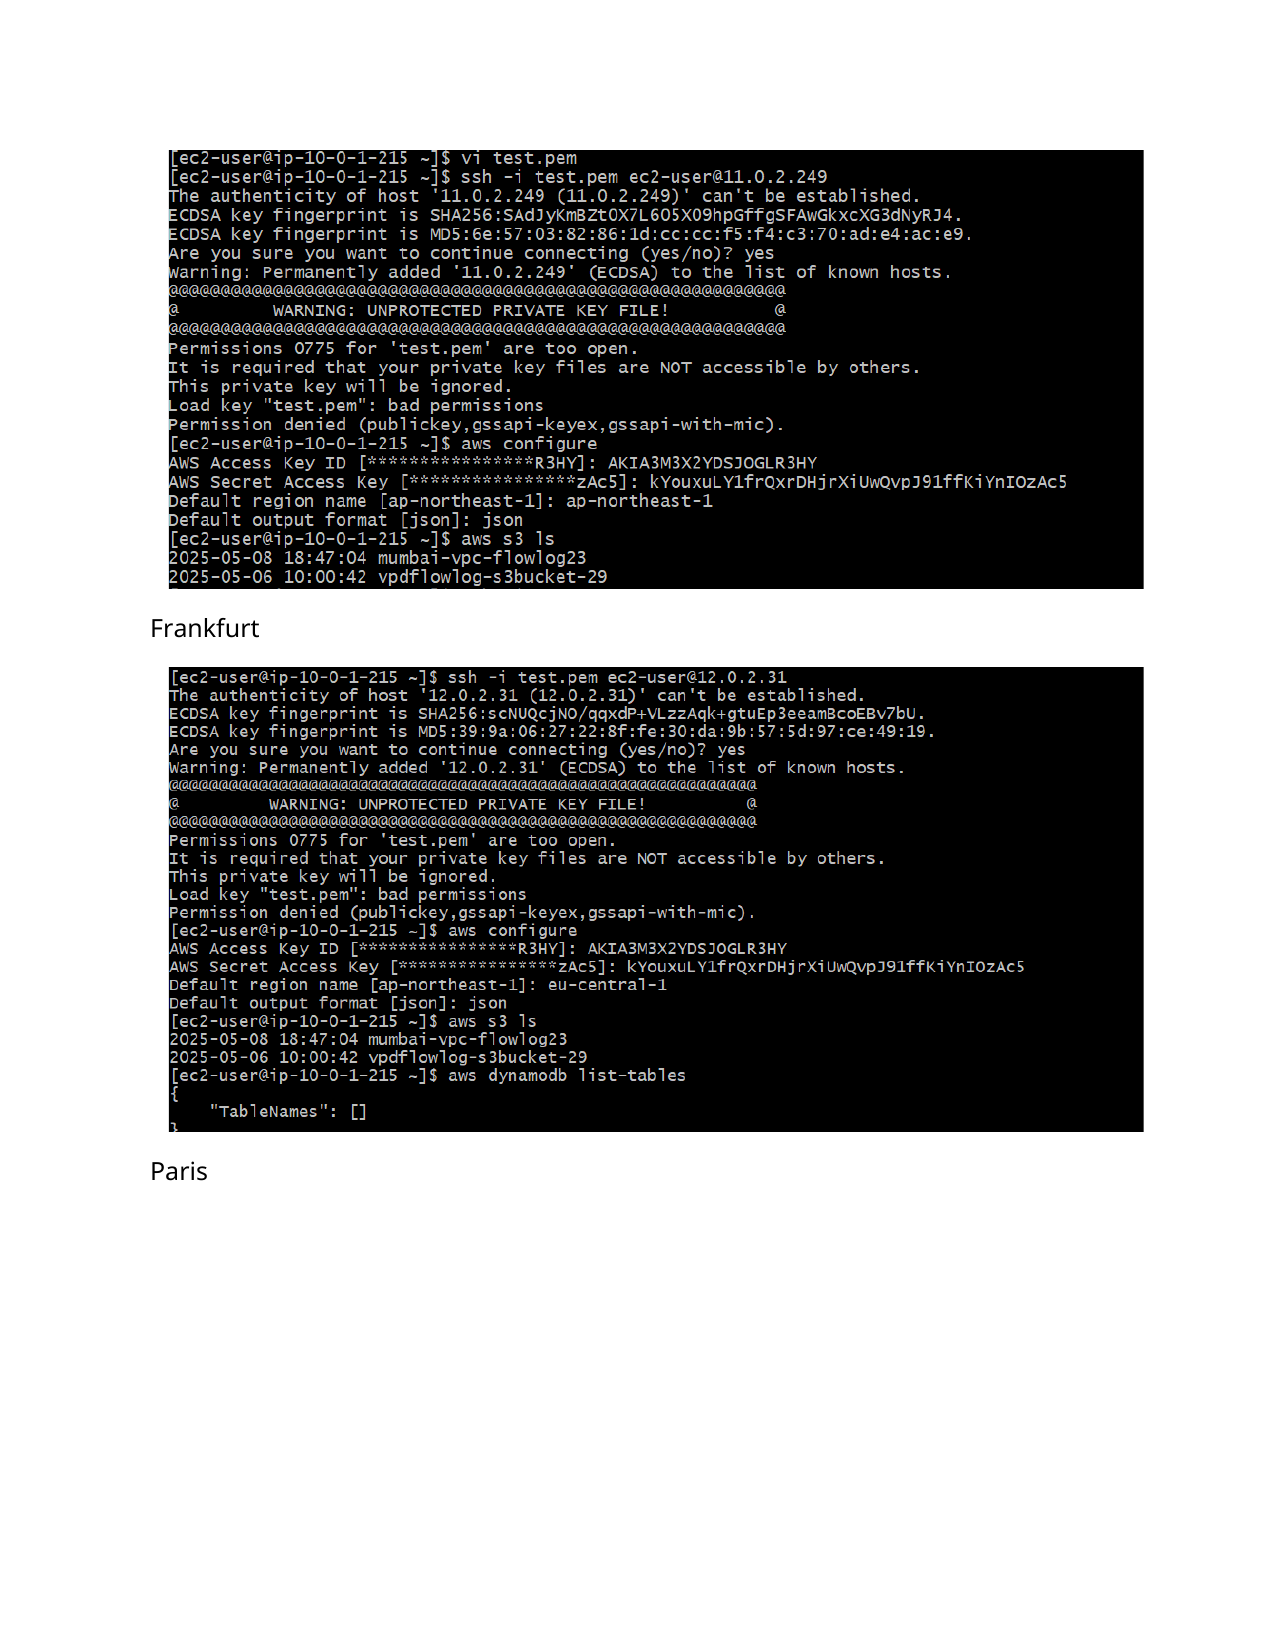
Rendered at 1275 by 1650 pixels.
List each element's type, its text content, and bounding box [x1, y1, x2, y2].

text Paris [150, 1153, 1125, 1187]
text Frankfurt [150, 611, 1125, 645]
